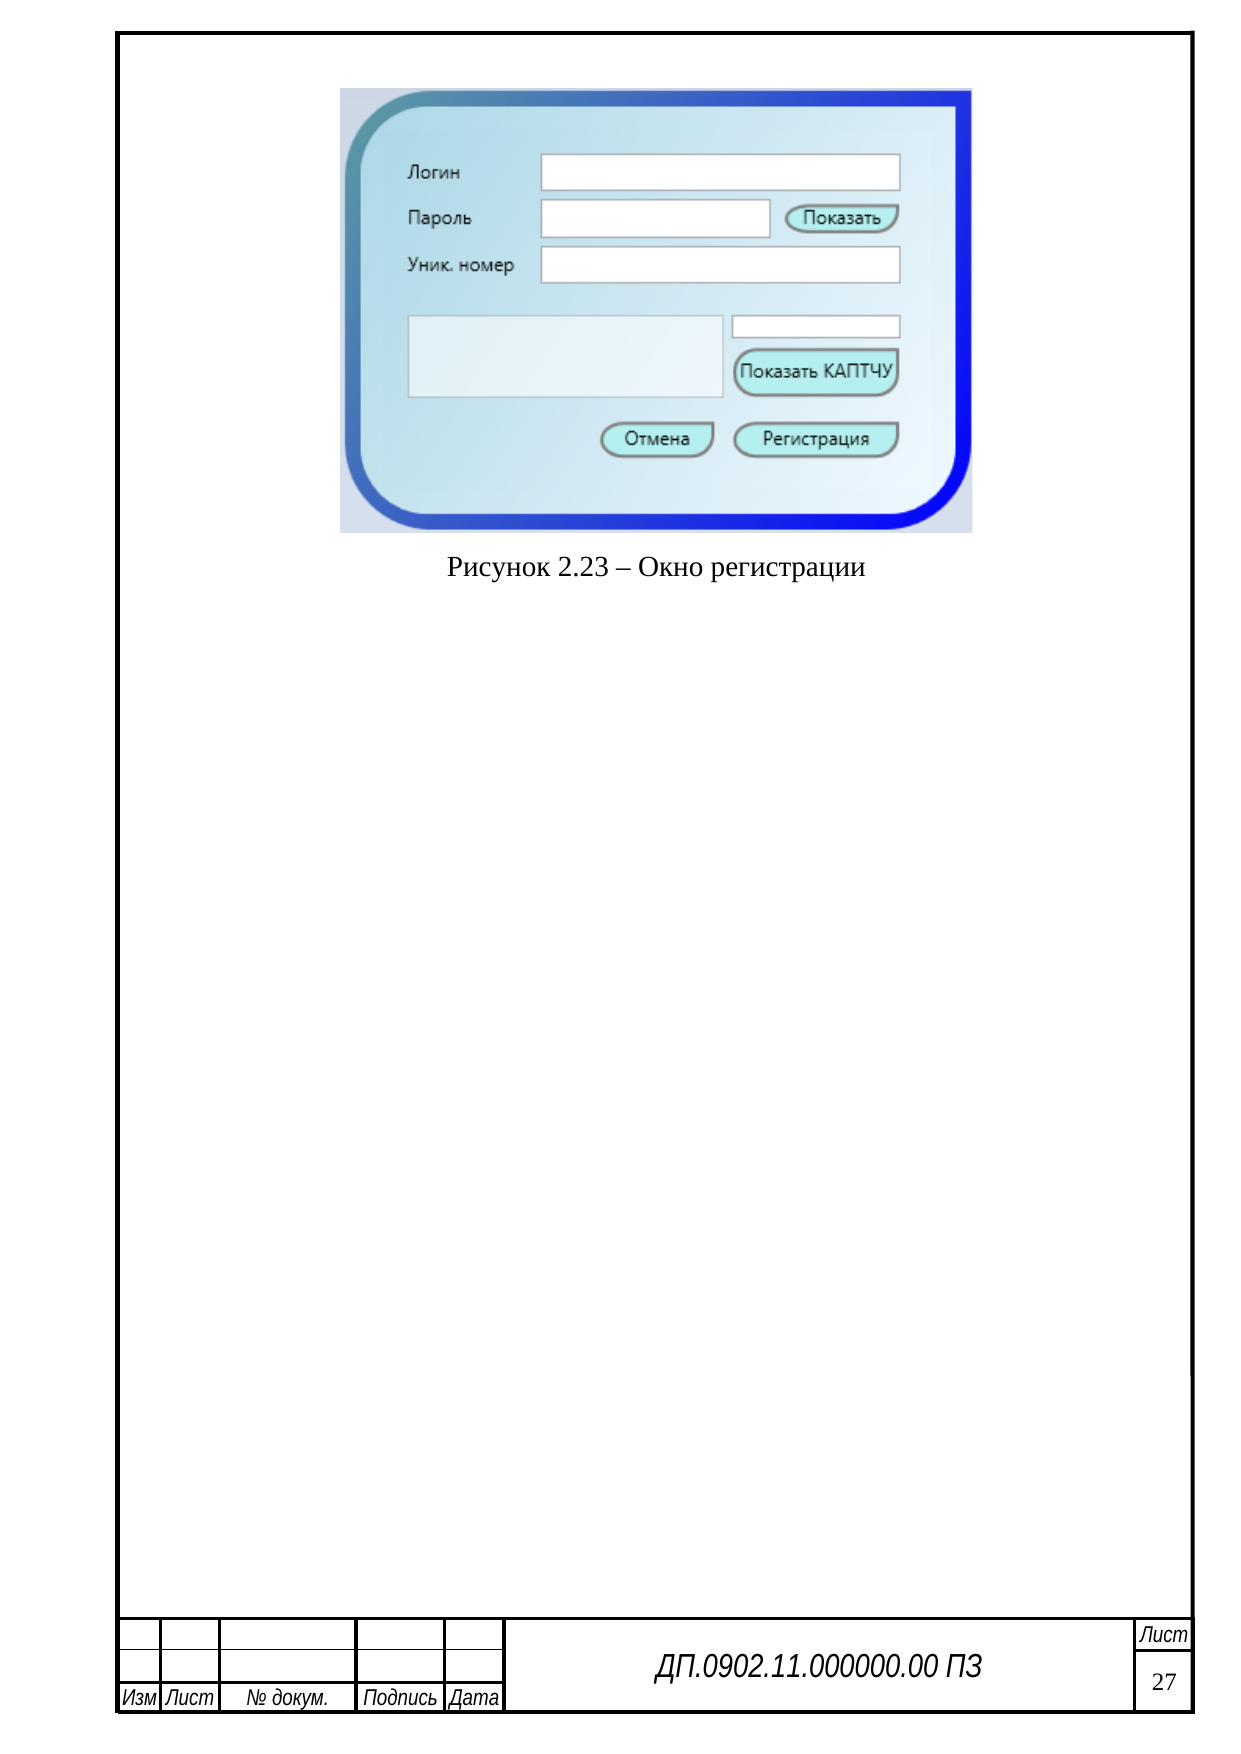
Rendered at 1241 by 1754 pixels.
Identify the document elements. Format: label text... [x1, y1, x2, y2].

picture [339, 88, 973, 533]
text Рисунок 2.23 – Окно регистрации [118, 549, 1194, 583]
